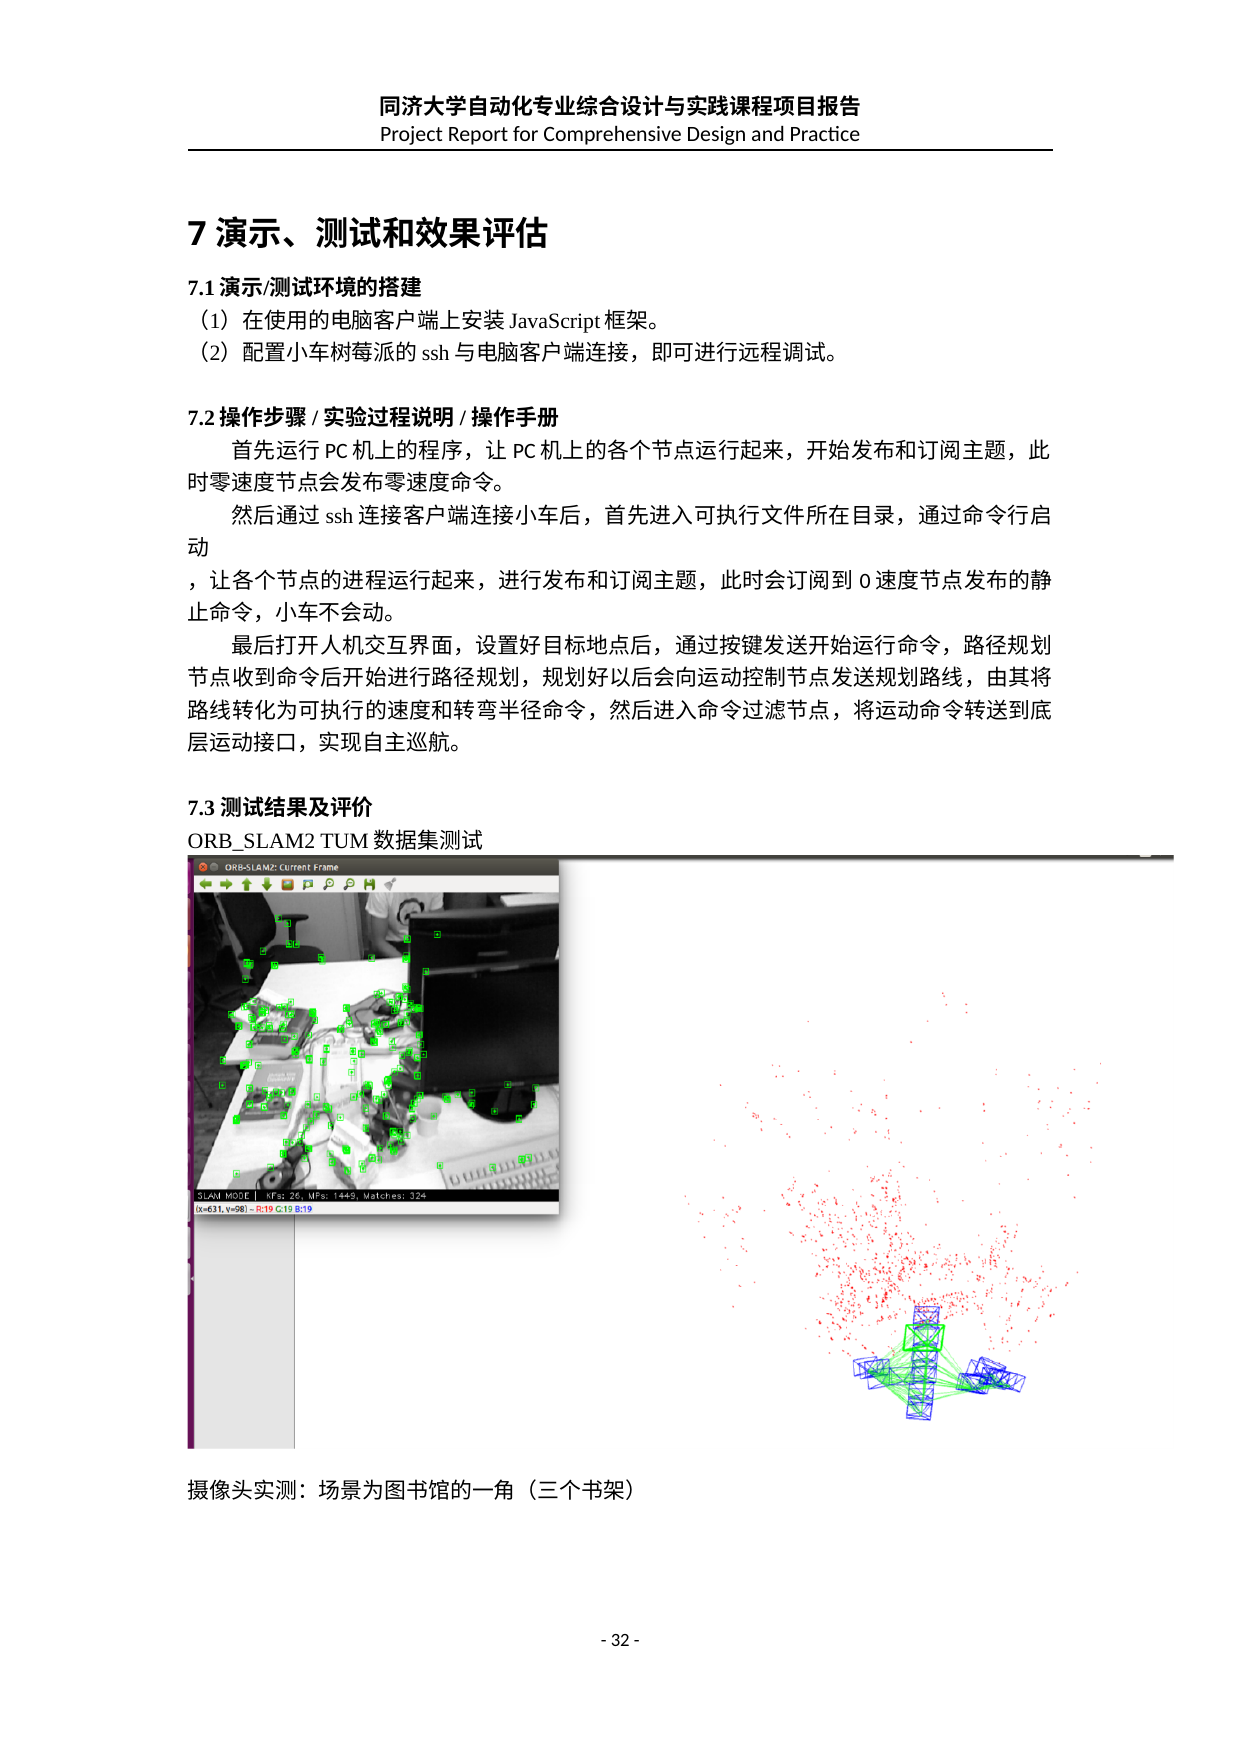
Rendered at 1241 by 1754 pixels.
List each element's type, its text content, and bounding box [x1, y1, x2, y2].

text 最后打开人机交互界面，设置好目标地点后，通过按键发送开始运行命令，路径规划节点收到命令后开始进行路径规划，规划好以后会向运动控制节点发送规划路线，由其将路线转化为可执行的速度和转弯半径命令，然后进入命令过滤节点，将运动命令转送到底层运动接口，实现自主巡航。 [187, 627, 1053, 757]
text 首先运行PC机上的程序，让PC机上的各个节点运行起来，开始发布和订阅主题，此时零速度节点会发布零速度命令。 [187, 432, 1053, 497]
text 7.2操作步骤 / 实验过程说明 / 操作手册 [187, 400, 1053, 432]
text ，让各个节点的进程运行起来，进行发布和订阅主题，此时会订阅到0速度节点发布的静止命令，小车不会动。 [187, 562, 1053, 627]
text 摄像头实测：场景为图书馆的一角（三个书架） [187, 1472, 1053, 1505]
text ORB_SLAM2 TUM数据集测试 [187, 822, 1053, 855]
text 7.1演示/测试环境的搭建 [187, 270, 1053, 302]
text （2）配置小车树莓派的ssh与电脑客户端连接，即可进行远程调试。 [187, 335, 1053, 367]
subtitle 7 演示、测试和效果评估 [187, 199, 1053, 264]
text 然后通过ssh连接客户端连接小车后，首先进入可执行文件所在目录，通过命令行启动 [187, 497, 1053, 562]
text （1）在使用的电脑客户端上安装JavaScript框架。 [187, 302, 1053, 335]
picture [187, 855, 1174, 1449]
text 7.3 测试结果及评价 [187, 790, 1053, 822]
